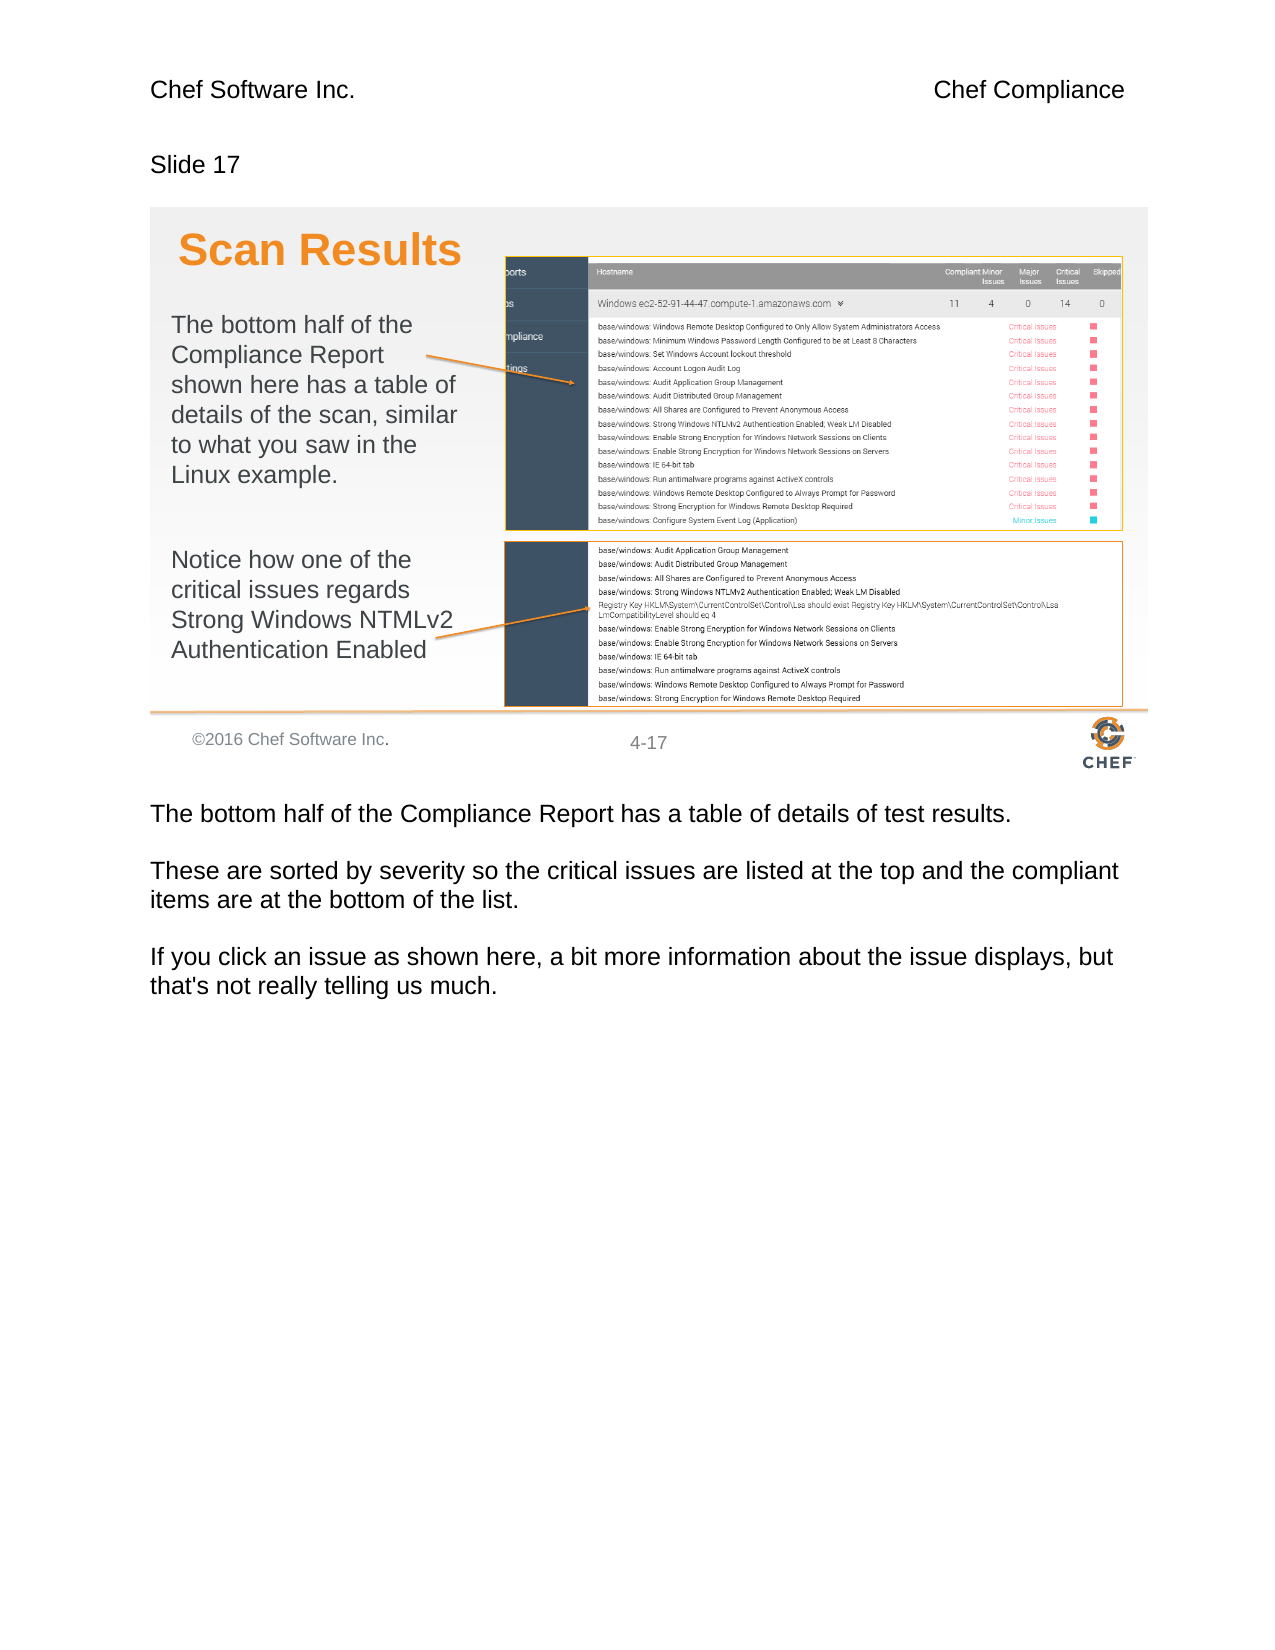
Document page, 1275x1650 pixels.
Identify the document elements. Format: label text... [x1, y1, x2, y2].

text These are sorted by severity so the critical issues are listed at the top and the compliant items are at the bottom of the list. [150, 856, 1125, 913]
text Slide 17 [150, 150, 1125, 179]
text If you click an issue as shown here, a bit more information about the issue displays, but that's not really telling us much. [150, 942, 1125, 1000]
text The bottom half of the Compliance Report has a table of details of test results. [150, 798, 1125, 827]
